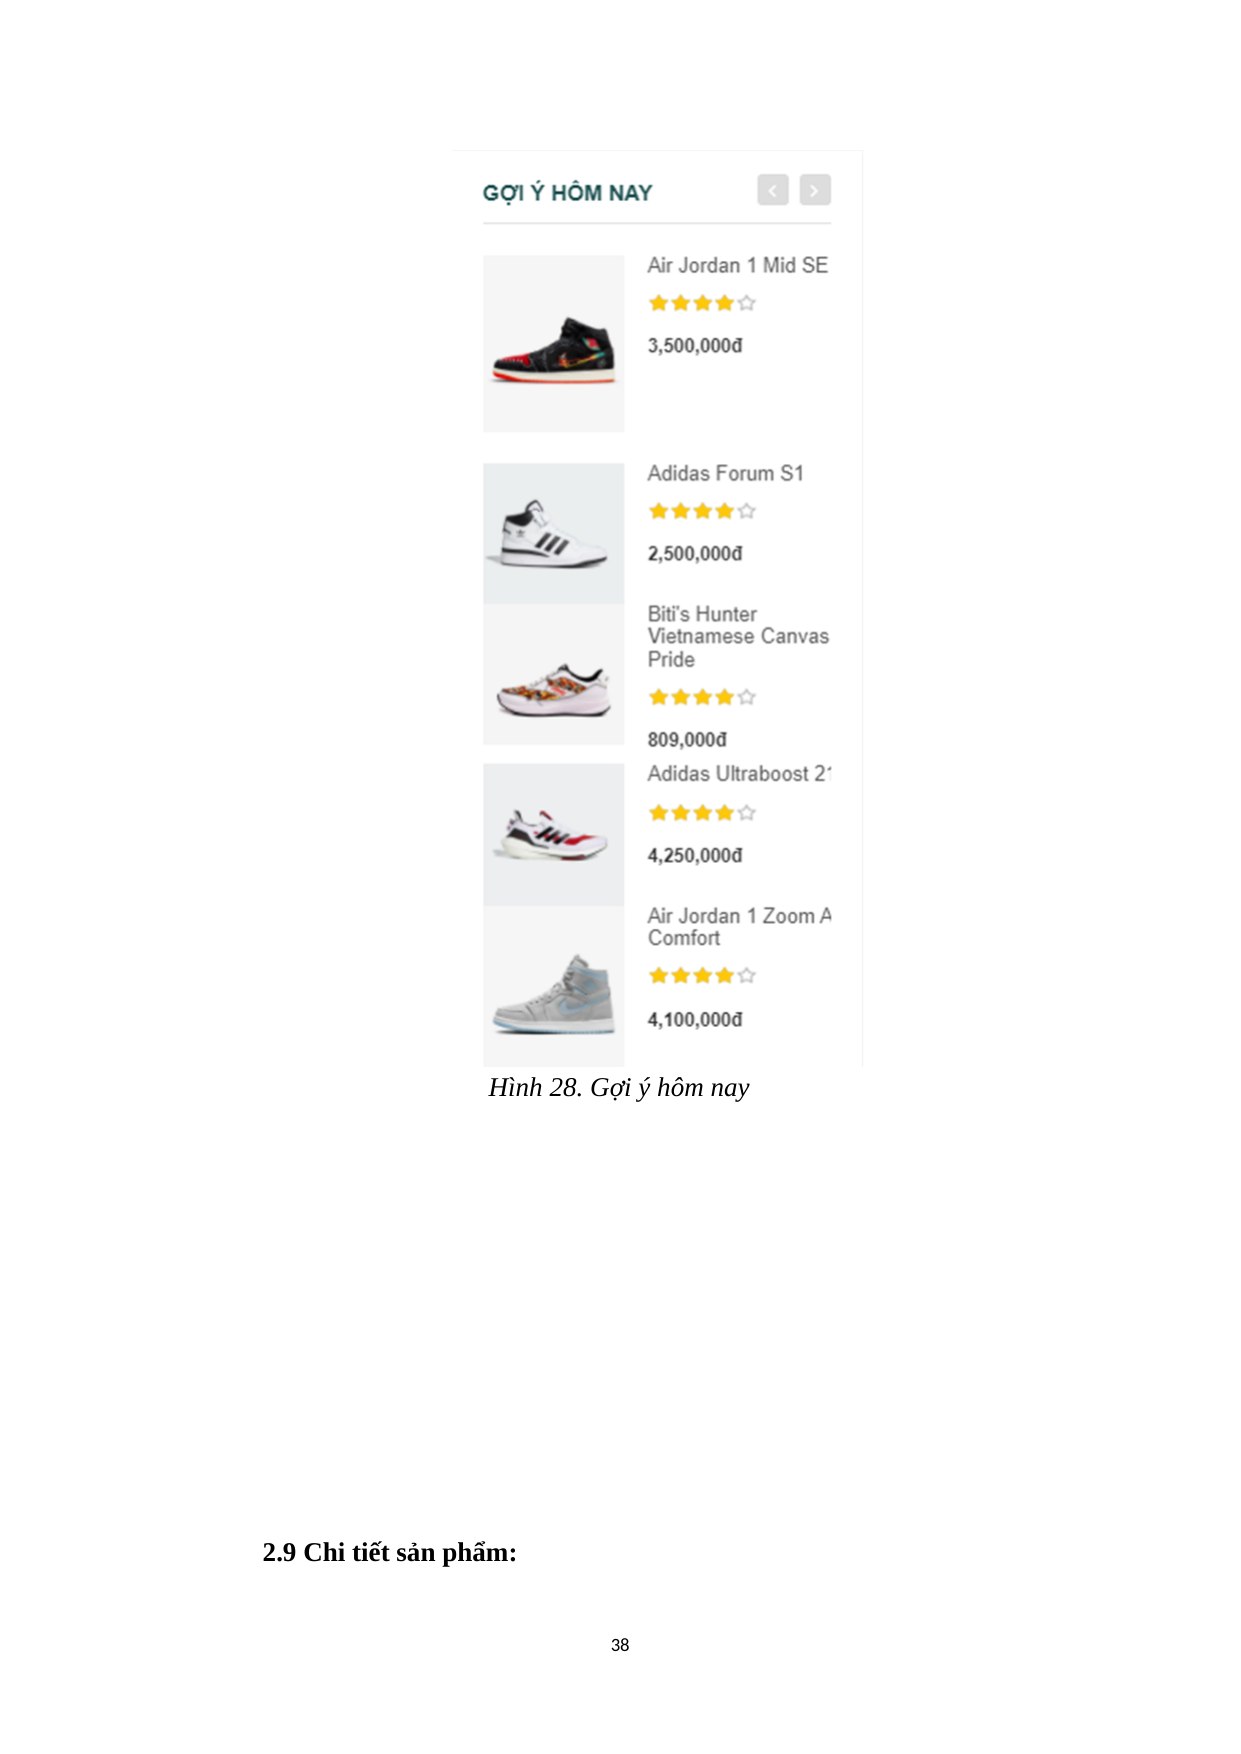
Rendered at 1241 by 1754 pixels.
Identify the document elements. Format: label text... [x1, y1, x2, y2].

text Hình 28. Gợi ý hôm nay [187, 1071, 1053, 1102]
list Chi tiết sản phẩm: [262, 1536, 1053, 1567]
picture [452, 150, 864, 1067]
